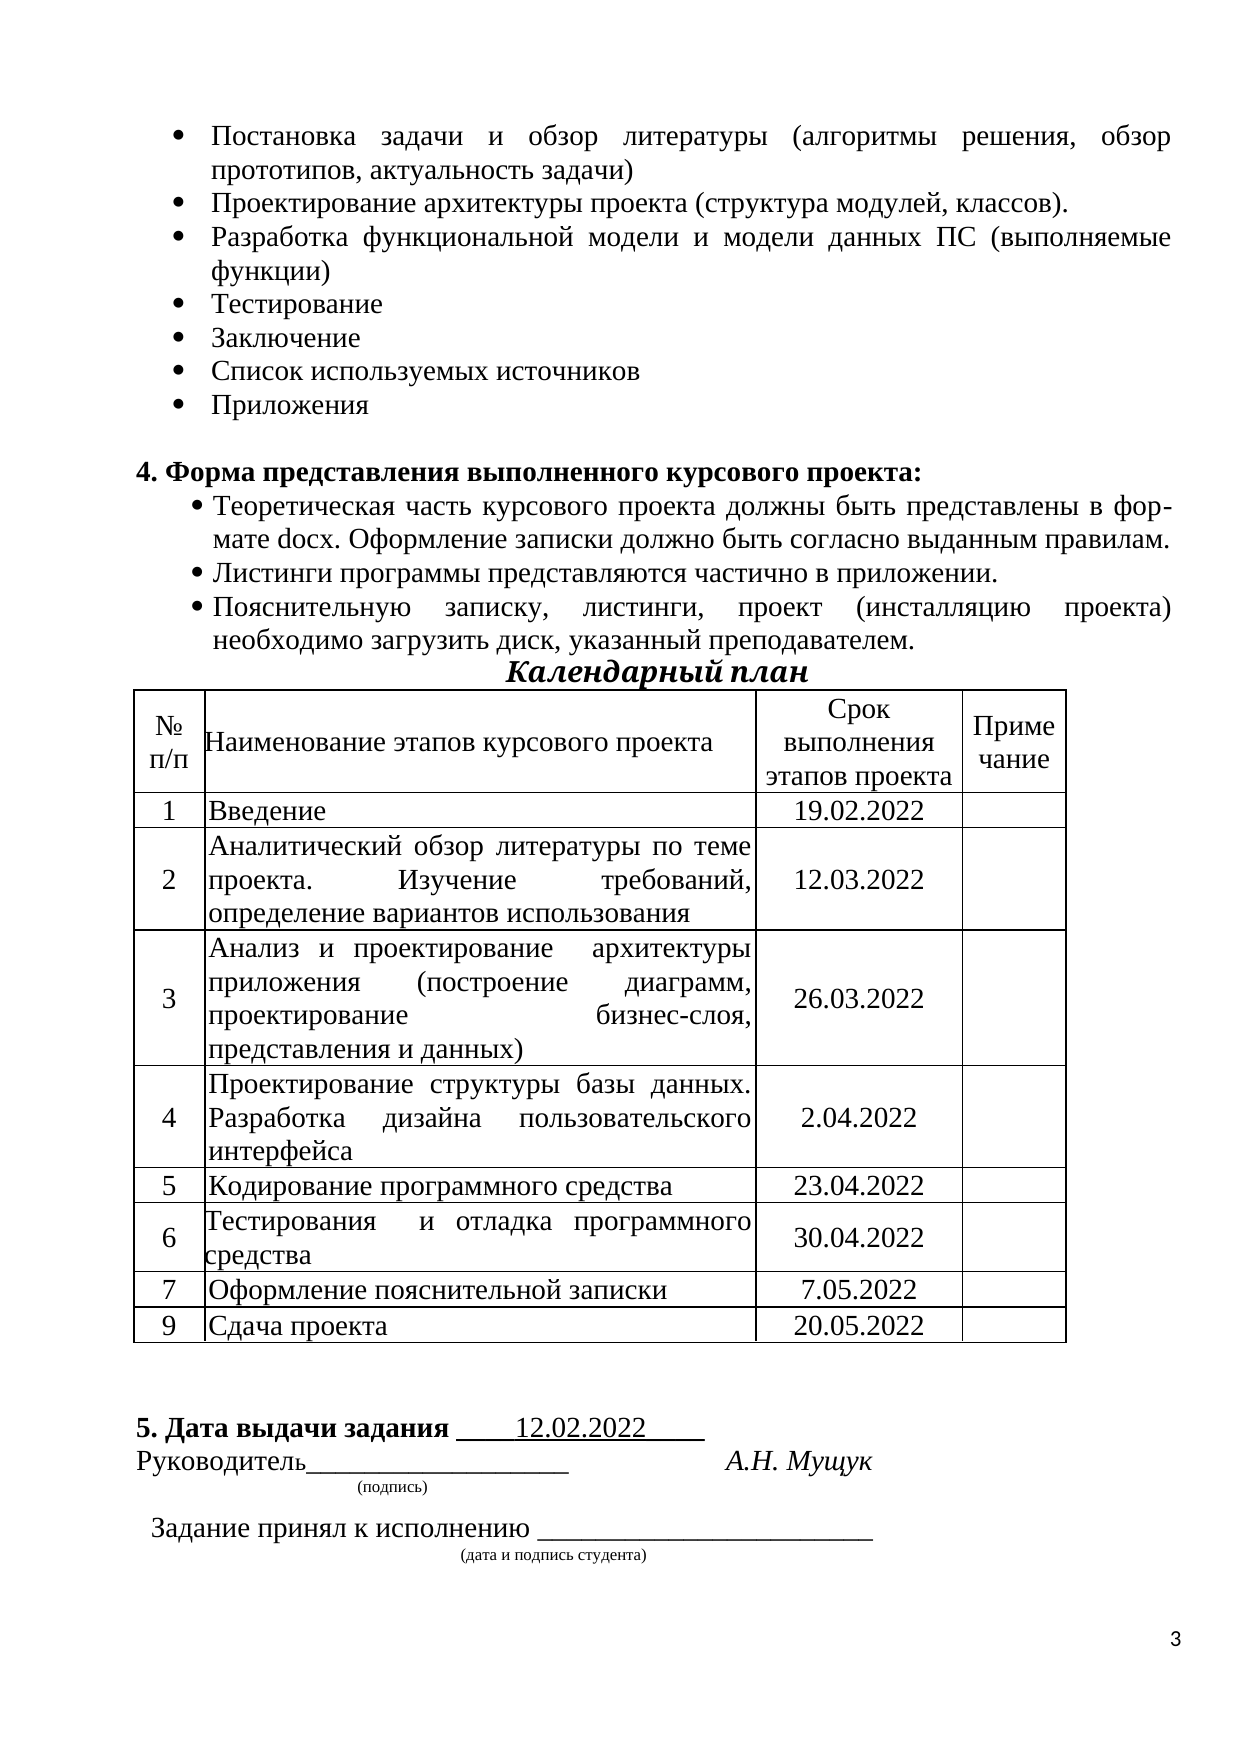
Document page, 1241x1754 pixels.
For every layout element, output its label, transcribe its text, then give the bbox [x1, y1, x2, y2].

table_cell 30.04.2022 [757, 1203, 962, 1271]
list Теоретическая часть курсового проекта должны быть представлены в формате docx. Оформление записки должно быть согласно выданным правилам. [192, 488, 1172, 555]
list Разработка функциональной модели и модели данных ПС (выполняемые функции) [173, 219, 1172, 286]
table_cell 4 [135, 1066, 204, 1167]
table_cell 5 [135, 1168, 204, 1202]
table_cell Сдача проекта [206, 1308, 755, 1341]
table_header № п/п [135, 691, 204, 792]
list Тестирование [173, 286, 1172, 320]
table_cell 2.04.2022 [757, 1066, 962, 1167]
table_cell [963, 1272, 1065, 1306]
table_cell [963, 1308, 1065, 1341]
table_cell 12.03.2022 [757, 828, 962, 929]
text (дата и подпись студента) [416, 1544, 1181, 1578]
list Проектирование архитектуры проекта (структура модулей, классов). [173, 185, 1172, 219]
table_cell Анализ и проектирование архитектуры приложения (построение диаграмм, проектирование бизнес-слоя, представления и данных) [206, 931, 755, 1064]
table_cell [963, 1066, 1065, 1167]
table_cell 7 [135, 1272, 204, 1306]
table_cell Проектирование структуры базы данных. Разработка дизайна пользовательского интерфейса [206, 1066, 755, 1167]
list Приложения [173, 387, 1172, 421]
list Постановка задачи и обзор литературы (алгоритмы решения, обзор прототипов, актуальность задачи) [173, 118, 1172, 185]
table_cell 7.05.2022 [757, 1272, 962, 1306]
table_cell 2 [135, 828, 204, 929]
list Пояснительную записку, листинги, проект (инсталляцию проекта) необходимо загрузить диск, указанный преподавателем. [192, 589, 1172, 656]
table_cell 6 [135, 1203, 204, 1271]
table_cell 20.05.2022 [757, 1308, 962, 1341]
text Календарный план [136, 656, 1181, 689]
table_cell 9 [135, 1308, 204, 1341]
table_cell [963, 1203, 1065, 1271]
table_cell 23.04.2022 [757, 1168, 962, 1202]
table_cell 26.03.2022 [757, 931, 962, 1064]
table_cell 1 [135, 793, 204, 827]
table_cell [963, 828, 1065, 929]
table_cell Оформление пояснительной записки [206, 1272, 755, 1306]
table_header Примечание [963, 691, 1065, 792]
text (подпись) [283, 1477, 1181, 1511]
text 5. Дата выдачи задания ____12.02.2022____ [136, 1410, 1181, 1443]
table_cell Введение [206, 793, 755, 827]
text 4. Форма представления выполненного курсового проекта: [136, 454, 1181, 488]
table_cell 19.02.2022 [757, 793, 962, 827]
table_cell Аналитический обзор литературы по теме проекта. Изучение требований, определение вариантов использования [206, 828, 755, 929]
table_cell Тестирования и отладка программного средства [206, 1203, 755, 1271]
list Список используемых источников [173, 353, 1172, 387]
table_cell 3 [135, 931, 204, 1064]
text Задание принял к исполнению _______________________ [136, 1511, 1181, 1544]
table_header Срок выполнения этапов проекта [757, 691, 962, 792]
table_header Наименование этапов курсового проекта [206, 691, 755, 792]
list Заключение [173, 320, 1172, 353]
table_cell Кодирование программного средства [206, 1168, 755, 1202]
table_cell [963, 793, 1065, 827]
table_cell [963, 931, 1065, 1064]
list Листинги программы представляются частично в приложении. [192, 555, 1172, 589]
table_cell [963, 1168, 1065, 1202]
text Руководитель__________________ А.Н. Мущук [136, 1443, 1181, 1477]
